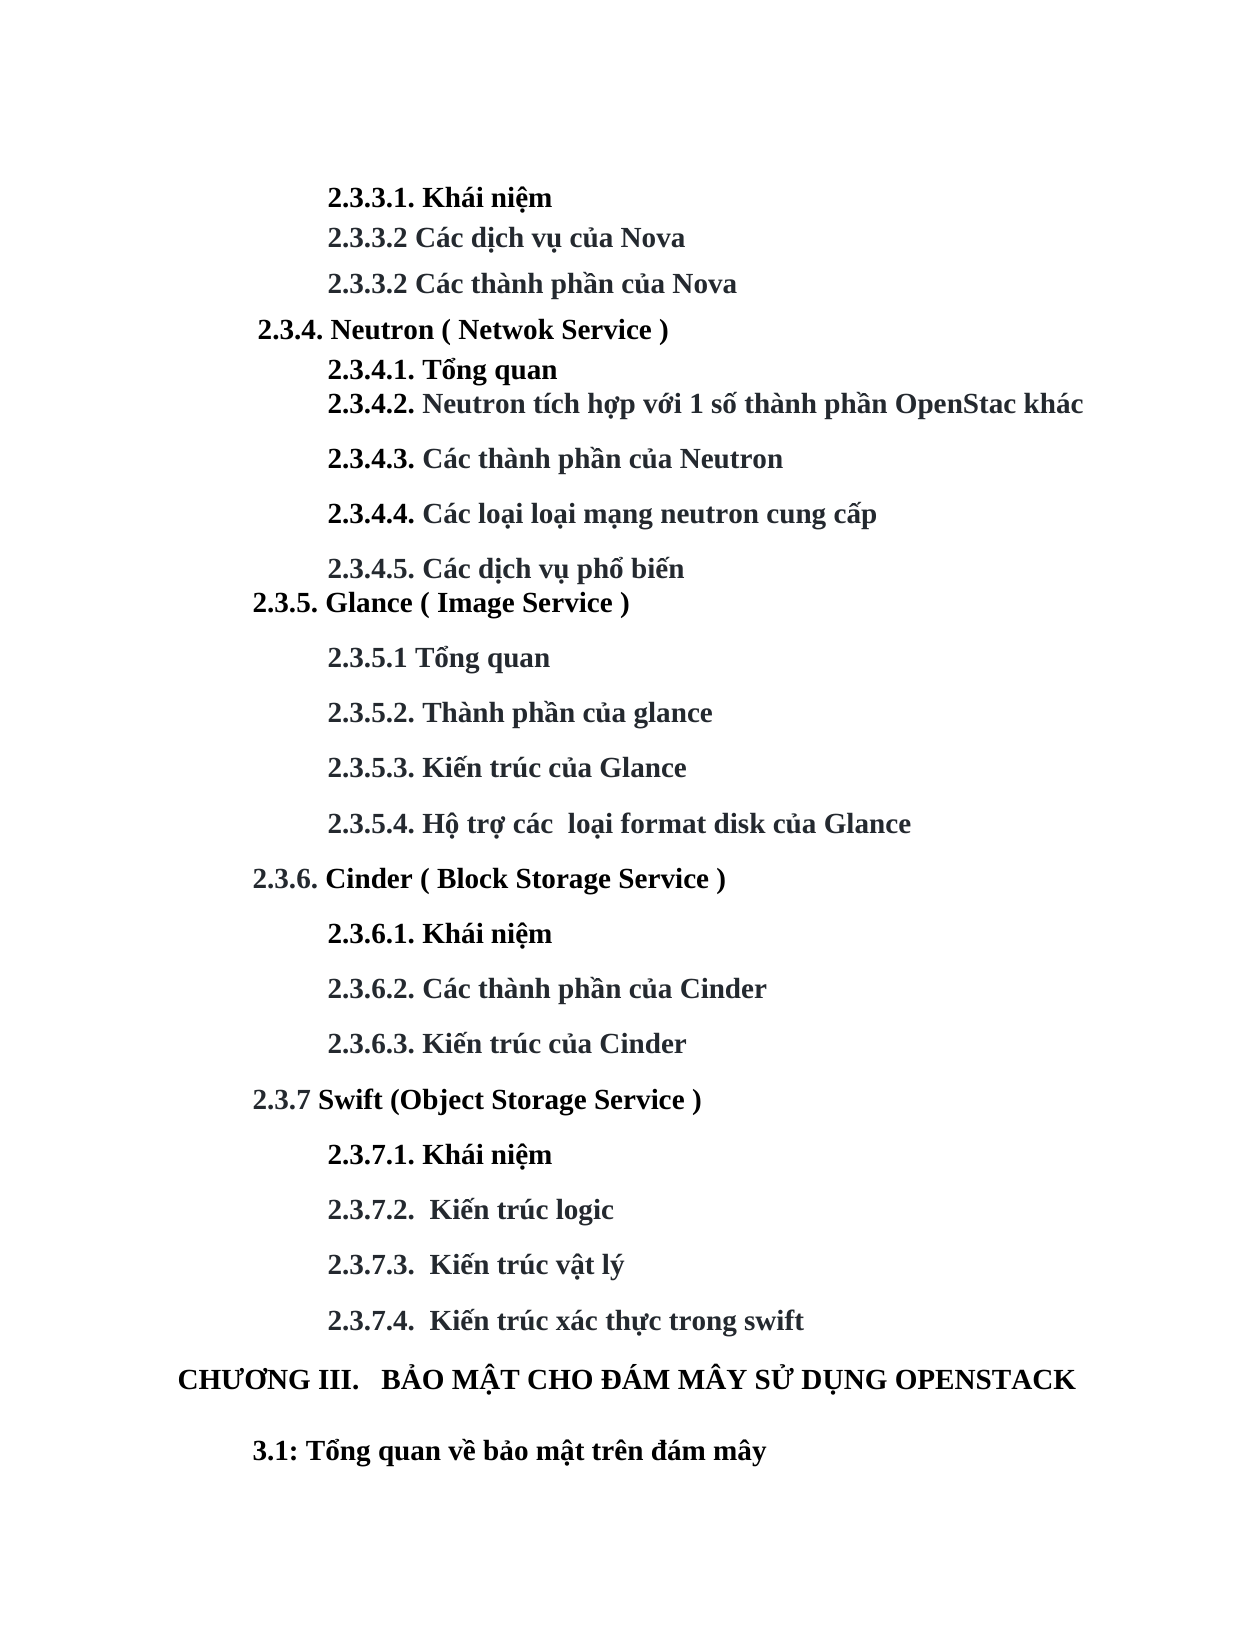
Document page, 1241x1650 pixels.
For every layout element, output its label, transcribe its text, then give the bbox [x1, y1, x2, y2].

text 2.3.4. Neutron ( Netwok Service ) [177, 312, 1122, 346]
text 2.3.5.3. Kiến trúc của Glance [252, 751, 1122, 784]
subtitle 3.1: Tổng quan về bảo mật trên đám mây [252, 1433, 1122, 1467]
text 2.3.4.3. Các thành phần của Neutron [252, 441, 1122, 474]
subtitle 2.3.3.2 Các thành phần của Nova [252, 266, 1122, 300]
text 2.3.7.4. Kiến trúc xác thực trong swift [252, 1303, 1122, 1336]
text 2.3.3.2 Các dịch vụ của Nova [252, 220, 1122, 254]
text 2.3.4.1. Tổng quan [327, 352, 1122, 386]
text 2.3.7.1. Khái niệm [252, 1137, 1122, 1171]
text 2.3.5.2. Thành phần của glance [252, 695, 1122, 729]
text 2.3.6.1. Khái niệm [252, 916, 1122, 950]
text 2.3.7.3. Kiến trúc vật lý [252, 1247, 1122, 1281]
text 2.3.7.2. Kiến trúc logic [252, 1192, 1122, 1226]
text 2.3.5.4. Hộ trợ các loại format disk của Glance [252, 806, 1122, 839]
text 2.3.4.5. Các dịch vụ phổ biến [177, 551, 1122, 585]
text 2.3.6. Cinder ( Block Storage Service ) [252, 861, 1122, 894]
text 2.3.7 Swift (Object Storage Service ) [177, 1082, 1122, 1115]
text 2.3.4.4. Các loại loại mạng neutron cung cấp [252, 496, 1122, 530]
text 2.3.3.1. Khái niệm [252, 181, 1122, 214]
text 2.3.5. Glance ( Image Service ) [252, 585, 1122, 618]
text 2.3.4.2. Neutron tích hợp với 1 số thành phần OpenStac khác [327, 386, 1122, 419]
text 2.3.6.3. Kiến trúc của Cinder [252, 1027, 1122, 1060]
text 2.3.5.1 Tổng quan [252, 640, 1122, 674]
text 2.3.6.2. Các thành phần của Cinder [252, 971, 1122, 1005]
text CHƯƠNG III. BẢO MẬT CHO ĐÁM MÂY SỬ DỤNG OPENSTACK [177, 1362, 1122, 1396]
